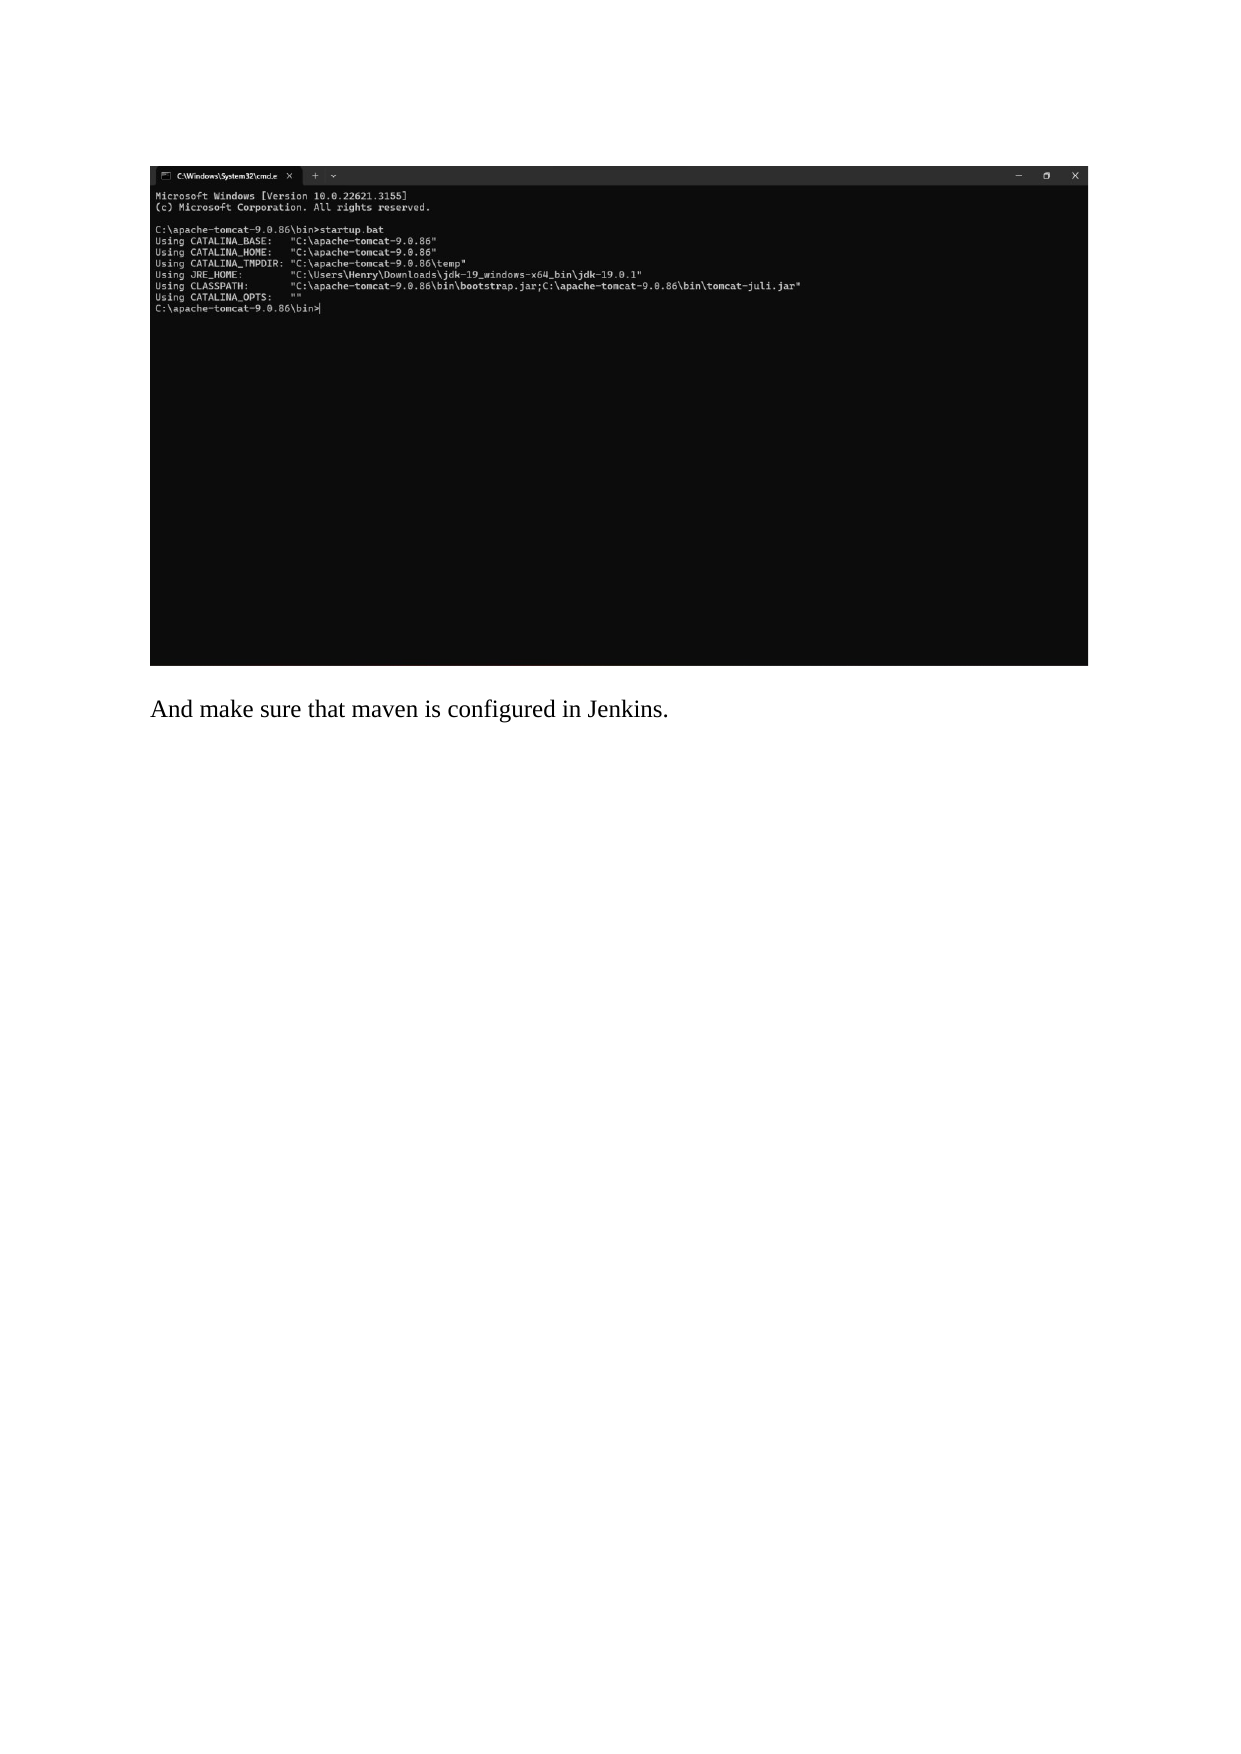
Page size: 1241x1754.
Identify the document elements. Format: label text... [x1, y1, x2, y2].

picture [150, 166, 1089, 666]
text And make sure that maven is configured in Jenkins. [150, 694, 1101, 723]
